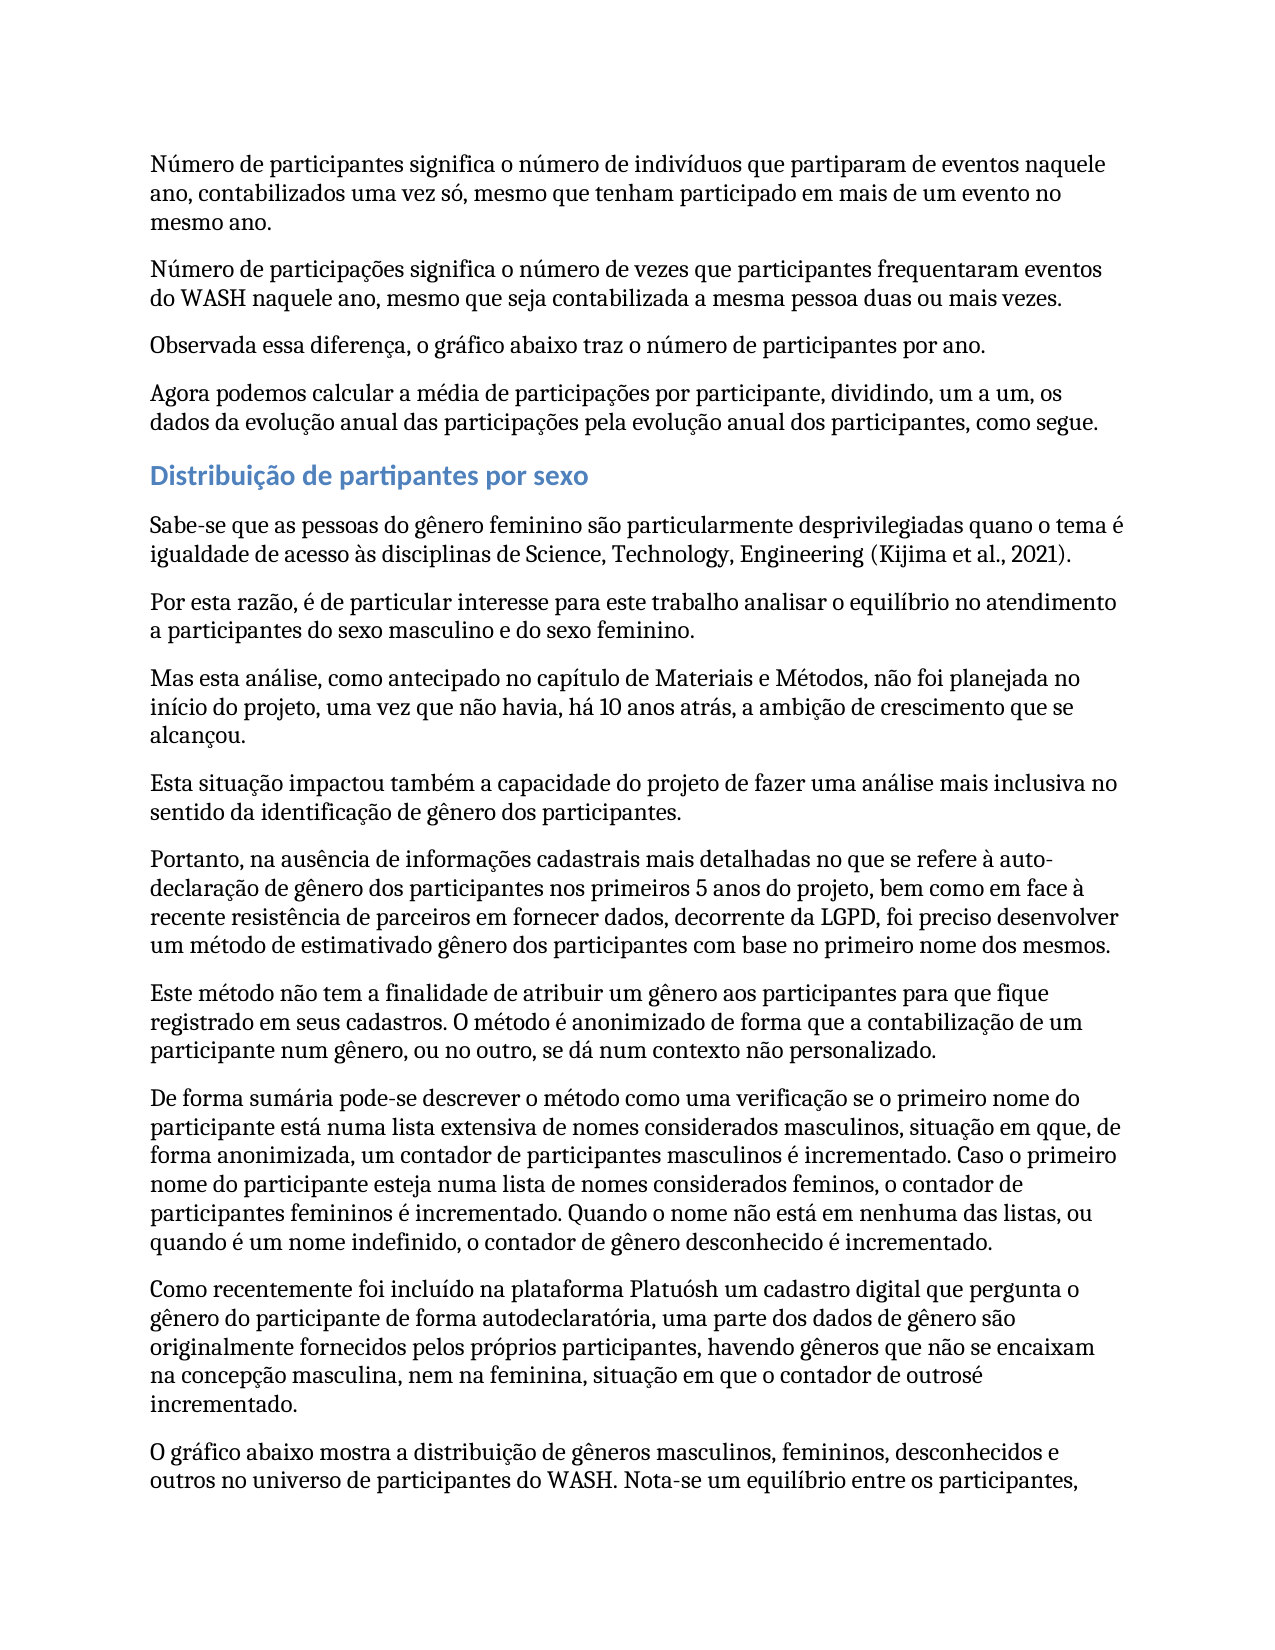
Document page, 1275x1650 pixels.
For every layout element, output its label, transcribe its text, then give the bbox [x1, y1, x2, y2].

text Número de participantes significa o número de indivíduos que partiparam de eventos naquele ano, contabilizados uma vez só, mesmo que tenham participado em mais de um evento no mesmo ano. [150, 150, 1125, 236]
subtitle Distribuição de partipantes por sexo [150, 457, 1125, 493]
text Como recentemente foi incluído na plataforma Platuósh um cadastro digital que pergunta o gênero do participante de forma autodeclaratória, uma parte dos dados de gênero são originalmente fornecidos pelos próprios participantes, havendo gêneros que não se encaixam na concepção masculina, nem na feminina, situação em que o contador de outrosé incrementado. [150, 1275, 1125, 1419]
text De forma sumária pode-se descrever o método como uma verificação se o primeiro nome do participante está numa lista extensiva de nomes considerados masculinos, situação em qque, de forma anonimizada, um contador de participantes masculinos é incrementado. Caso o primeiro nome do participante esteja numa lista de nomes considerados feminos, o contador de participantes femininos é incrementado. Quando o nome não está em nenhuma das listas, ou quando é um nome indefinido, o contador de gênero desconhecido é incrementado. [150, 1084, 1125, 1256]
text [150, 1438, 1125, 1495]
text Sabe-se que as pessoas do gênero feminino são particularmente desprivilegiadas quano o tema é igualdade de acesso às disciplinas de Science, Technology, Engineering (Kijima et al., 2021). [150, 511, 1125, 569]
text Esta situação impactou também a capacidade do projeto de fazer uma análise mais inclusiva no sentido da identificação de gênero dos participantes. [150, 769, 1125, 826]
text Número de participações significa o número de vezes que participantes frequentaram eventos do WASH naquele ano, mesmo que seja contabilizada a mesma pessoa duas ou mais vezes. [150, 255, 1125, 312]
text Mas esta análise, como antecipado no capítulo de Materiais e Métodos, não foi planejada no início do projeto, uma vez que não havia, há 10 anos atrás, a ambição de crescimento que se alcançou. [150, 664, 1125, 750]
text Por esta razão, é de particular interesse para este trabalho analisar o equilíbrio no atendimento a participantes do sexo masculino e do sexo feminino. [150, 588, 1125, 645]
text Observada essa diferença, o gráfico abaixo traz o número de participantes por ano. [150, 331, 1125, 360]
text Este método não tem a finalidade de atribuir um gênero aos participantes para que fique registrado em seus cadastros. O método é anonimizado de forma que a contabilização de um participante num gênero, ou no outro, se dá num contexto não personalizado. [150, 979, 1125, 1065]
text Portanto, na ausência de informações cadastrais mais detalhadas no que se refere à auto-declaração de gênero dos participantes nos primeiros 5 anos do projeto, bem como em face à recente resistência de parceiros em fornecer dados, decorrente da LGPD, foi preciso desenvolver um método de estimativado gênero dos participantes com base no primeiro nome dos mesmos. [150, 845, 1125, 960]
text Agora podemos calcular a média de participações por participante, dividindo, um a um, os dados da evolução anual das participações pela evolução anual dos participantes, como segue. [150, 379, 1125, 436]
